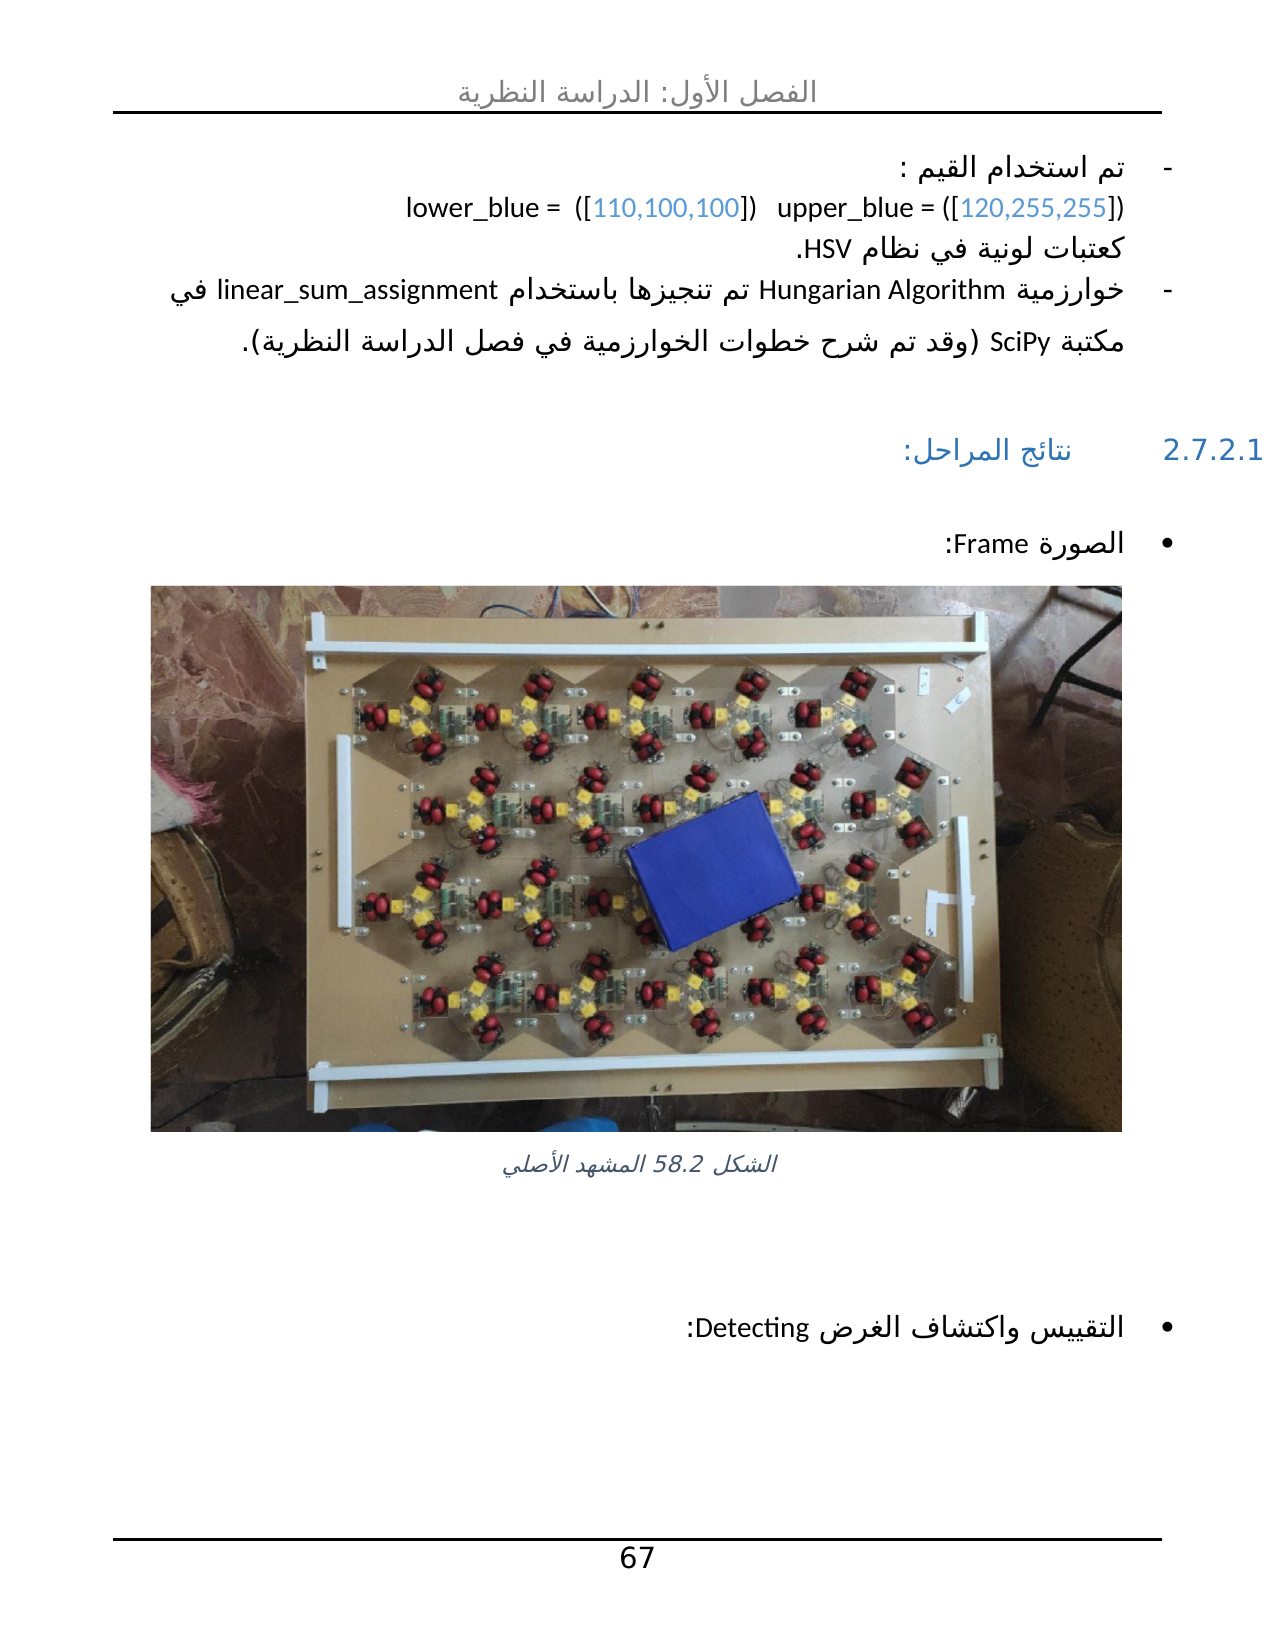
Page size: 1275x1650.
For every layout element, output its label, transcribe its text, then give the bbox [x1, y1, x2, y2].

subtitle نتائج المراحل: [112, 433, 1162, 467]
list التقييس واكتشاف الغرض Detecting: [112, 1309, 1162, 1344]
list تم استخدام القيم : lower_blue = ([110,100,100]) upper_blue = ([120,255,255]) كعتبات لونية في نظام HSV. [112, 150, 1162, 266]
list الصورة Frame: [112, 525, 1162, 561]
picture [152, 586, 1122, 1132]
list خوارزمية Hungarian Algorithm تم تنجيزها باستخدام linear_sum_assignment في مكتبة SciPy (وقد تم شرح خطوات الخوارزمية في فصل الدراسة النظرية). [112, 271, 1162, 359]
